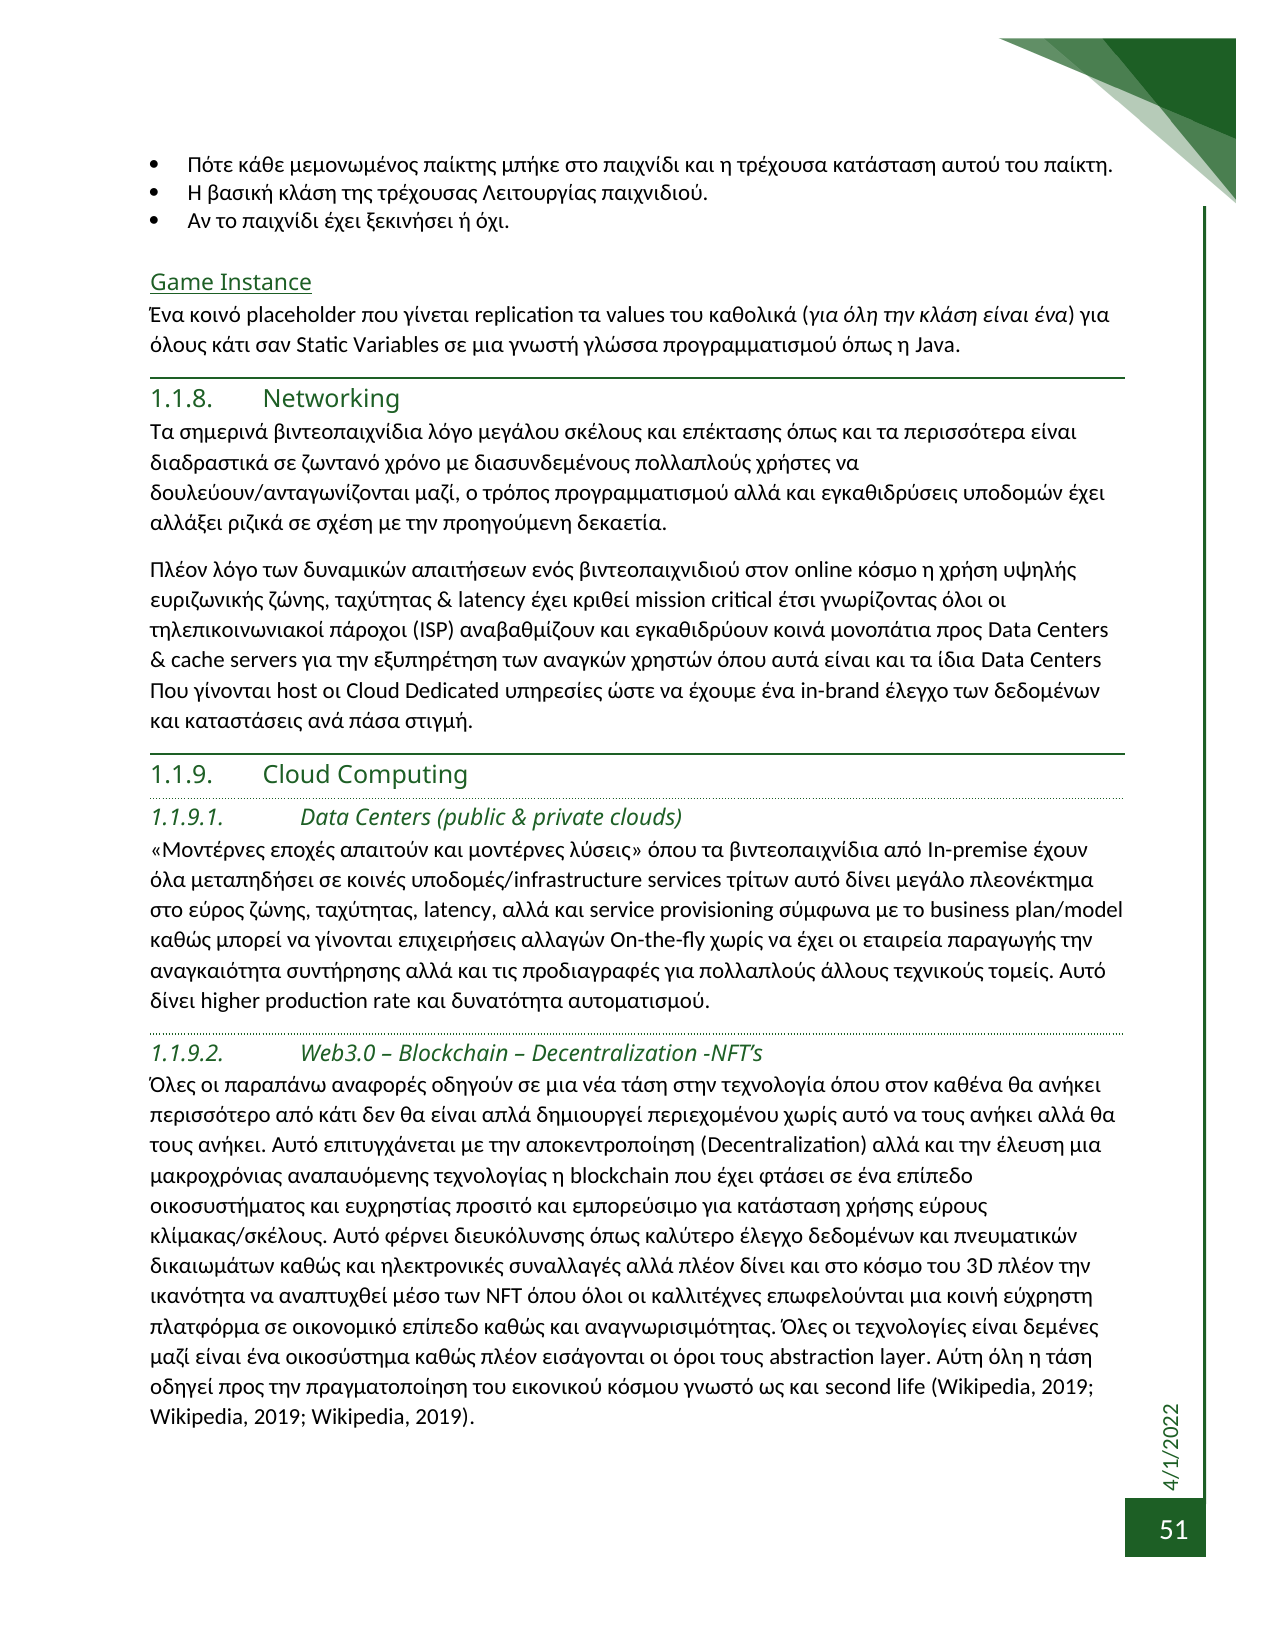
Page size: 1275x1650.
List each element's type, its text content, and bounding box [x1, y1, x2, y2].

text «Μοντέρνες εποχές απαιτούν και μοντέρνες λύσεις» όπου τα βιντεοπαιχνίδια από In-premise έχουν όλα μεταπηδήσει σε κοινές υποδομές/infrastructure services τρίτων αυτό δίνει μεγάλο πλεονέκτημα στο εύρος ζώνης, ταχύτητας, latency, αλλά και service provisioning σύμφωνα με το business plan/model καθώς μπορεί να γίνονται επιχειρήσεις αλλαγών On-the-fly χωρίς να έχει οι εταιρεία παραγωγής την αναγκαιότητα συντήρησης αλλά και τις προδιαγραφές για πολλαπλούς άλλους τεχνικούς τομείς. Αυτό δίνει higher production rate και δυνατότητα αυτοματισμού. [150, 835, 1125, 1014]
list Αν το παιχνίδι έχει ξεκινήσει ή όχι. [150, 206, 1125, 234]
text Πλέον λόγο των δυναμικών απαιτήσεων ενός βιντεοπαιχνιδιού στον online κόσμο η χρήση υψηλής ευριζωνικής ζώνης, ταχύτητας & latency έχει κριθεί mission critical έτσι γνωρίζοντας όλοι οι τηλεπικοινωνιακοί πάροχοι (ISP) αναβαθμίζουν και εγκαθιδρύουν κοινά μονοπάτια προς Data Centers & cache servers για την εξυπηρέτηση των αναγκών χρηστών όπου αυτά είναι και τα ίδια Data Centers Που γίνονται host οι Cloud Dedicated υπηρεσίες ώστε να έχουμε ένα in-brand έλεγχο των δεδομένων και καταστάσεις ανά πάσα στιγμή. [150, 555, 1125, 734]
subtitle Game Instance [150, 266, 1125, 297]
text Ένα κοινό placeholder που γίνεται replication τα values του καθολικά (για όλη την κλάση είναι ένα) για όλους κάτι σαν Static Variables σε μια γνωστή γλώσσα προγραμματισμού όπως η Java. [150, 300, 1125, 358]
subtitle Data Centers (public & private clouds) [150, 797, 1125, 832]
text Τα σημερινά βιντεοπαιχνίδια λόγο μεγάλου σκέλους και επέκτασης όπως και τα περισσότερα είναι διαδραστικά σε ζωντανό χρόνο με διασυνδεμένους πολλαπλούς χρήστες να δουλεύουν/ανταγωνίζονται μαζί, ο τρόπος προγραμματισμού αλλά και εγκαθιδρύσεις υποδομών έχει αλλάξει ριζικά σε σχέση με την προηγούμενη δεκαετία. [150, 417, 1125, 536]
subtitle Networking [150, 379, 1125, 415]
list Πότε κάθε μεμονωμένος παίκτης μπήκε στο παιχνίδι και η τρέχουσα κατάσταση αυτού του παίκτη. [150, 150, 1125, 178]
list Η βασική κλάση της τρέχουσας Λειτουργίας παιχνιδιού. [150, 178, 1125, 206]
subtitle Cloud Computing [150, 755, 1125, 791]
text Όλες οι παραπάνω αναφορές οδηγούν σε μια νέα τάση στην τεχνολογία όπου στον καθένα θα ανήκει περισσότερο από κάτι δεν θα είναι απλά δημιουργεί περιεχομένου χωρίς αυτό να τους ανήκει αλλά θα τους ανήκει. Αυτό επιτυγχάνεται με την αποκεντροποίηση (Decentralization) αλλά και την έλευση μια μακροχρόνιας αναπαυόμενης τεχνολογίας η blockchain που έχει φτάσει σε ένα επίπεδο οικοσυστήματος και ευχρηστίας προσιτό και εμπορεύσιμο για κατάσταση χρήσης εύρους κλίμακας/σκέλους. Αυτό φέρνει διευκόλυνσης όπως καλύτερο έλεγχο δεδομένων και πνευματικών δικαιωμάτων καθώς και ηλεκτρονικές συναλλαγές αλλά πλέον δίνει και στο κόσμο του 3D πλέον την ικανότητα να αναπτυχθεί μέσο των NFT όπου όλοι οι καλλιτέχνες επωφελούνται μια κοινή εύχρηστη πλατφόρμα σε οικονομικό επίπεδο καθώς και αναγνωρισιμότητας. Όλες οι τεχνολογίες είναι δεμένες μαζί είναι ένα οικοσύστημα καθώς πλέον εισάγονται οι όροι τους abstraction layer. Αύτη όλη η τάση οδηγεί προς την πραγματοποίηση του εικονικού κόσμου γνωστό ως και second life . [150, 1070, 1125, 1431]
subtitle Web3.0 – Blockchain – Decentralization -NFT’s [150, 1033, 1125, 1068]
picture [997, 38, 1236, 204]
